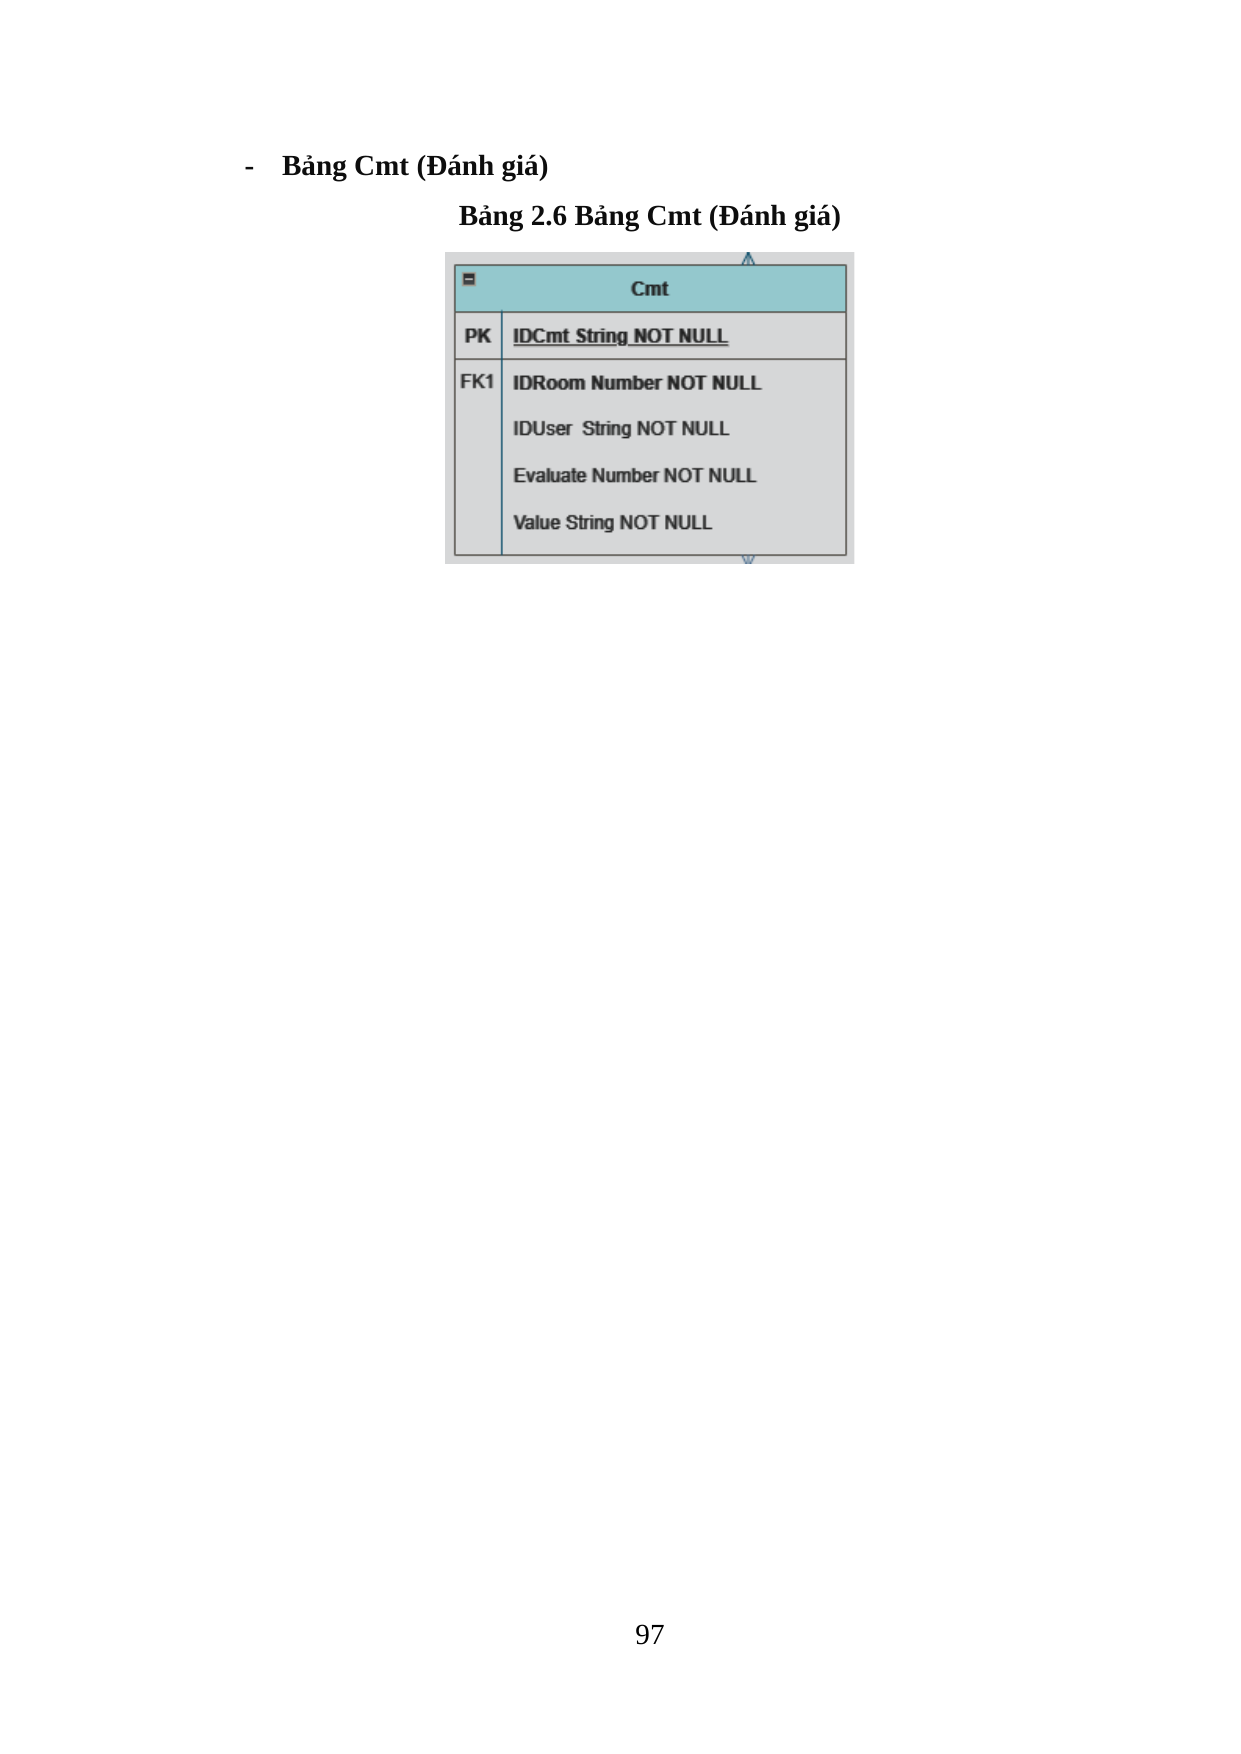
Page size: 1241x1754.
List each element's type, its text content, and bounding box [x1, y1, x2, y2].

list Bảng Cmt (Đánh giá) [244, 148, 1092, 181]
picture [445, 252, 855, 564]
text Bảng 2.6 Bảng Cmt (Đánh giá) [207, 198, 1092, 232]
